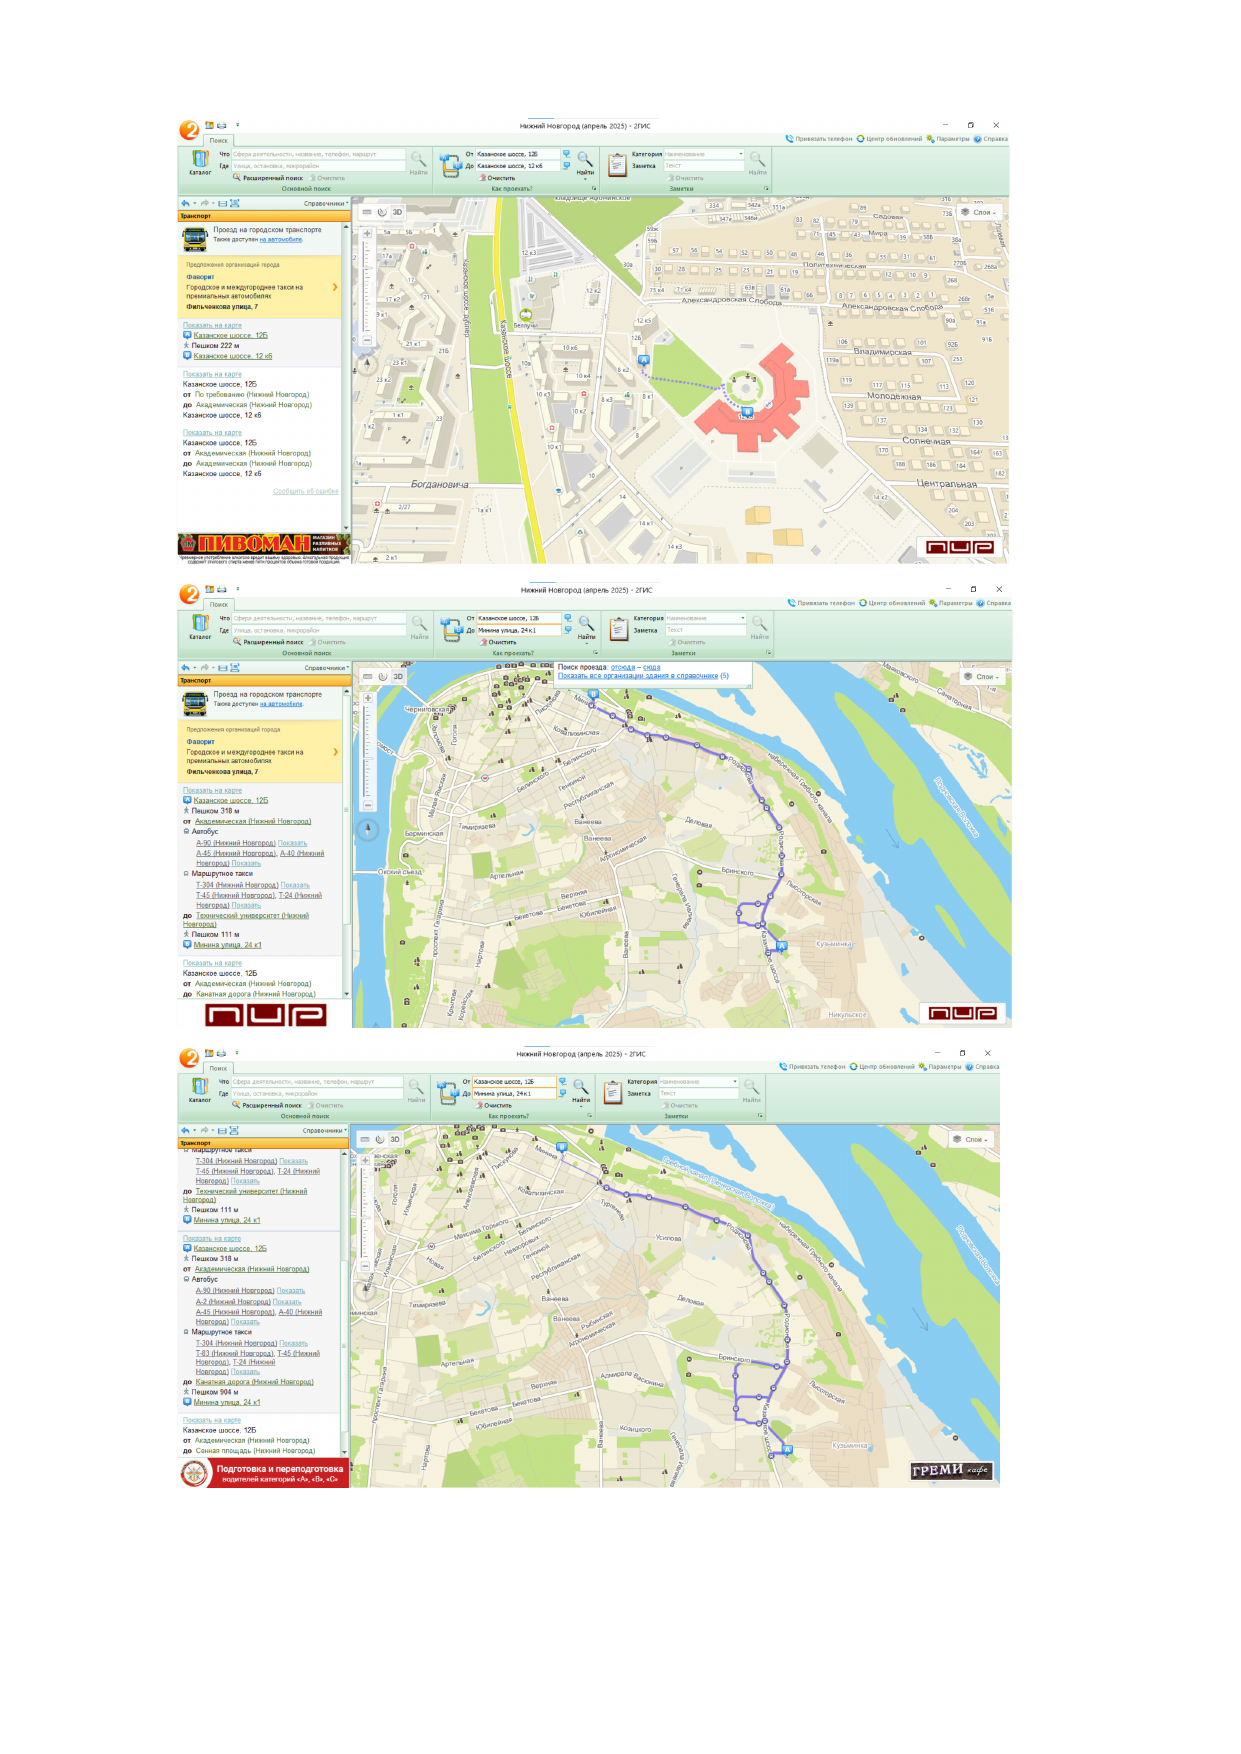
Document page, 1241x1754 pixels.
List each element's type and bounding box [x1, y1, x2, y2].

picture [177, 118, 1010, 564]
picture [177, 582, 1013, 1028]
picture [177, 1046, 1000, 1488]
